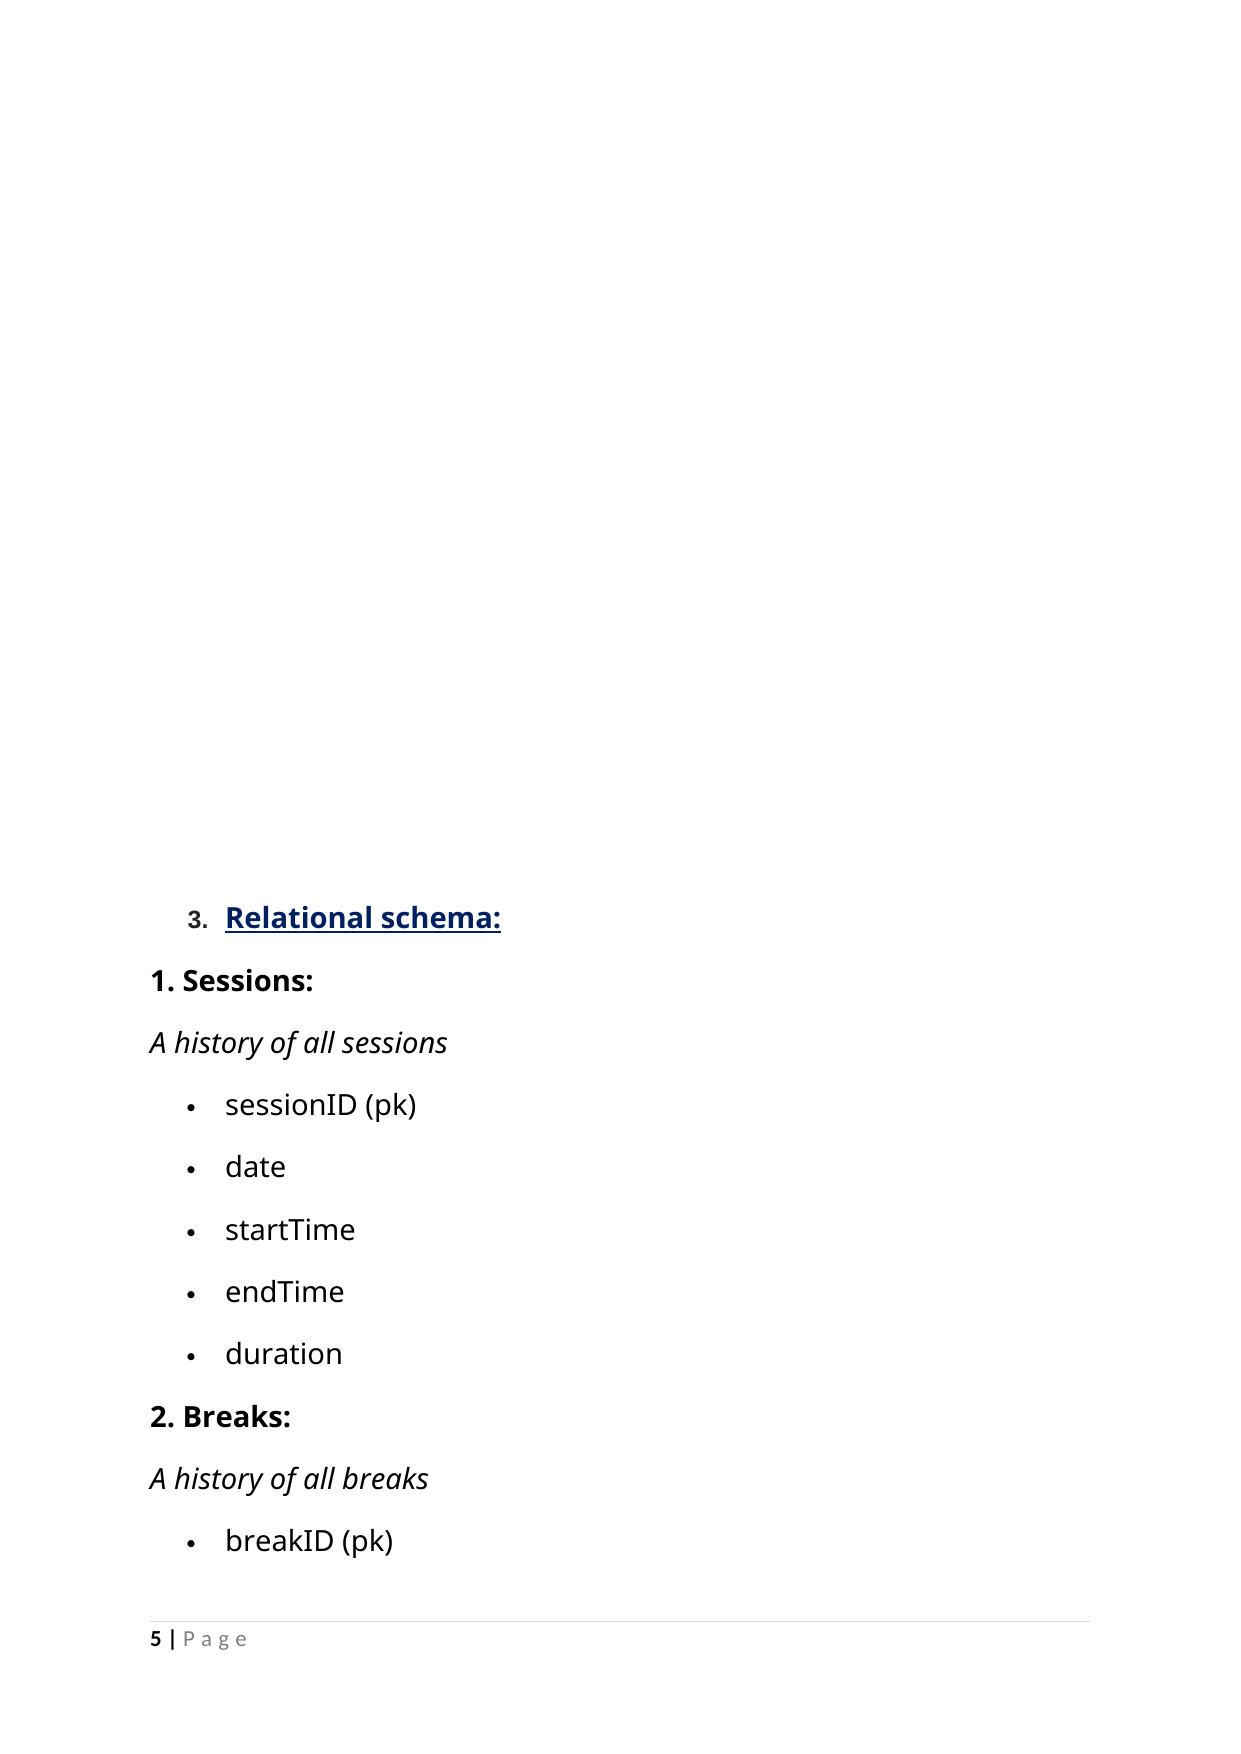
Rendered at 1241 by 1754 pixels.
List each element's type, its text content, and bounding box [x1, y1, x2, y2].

text A history of all breaks [150, 1458, 1090, 1498]
text A history of all sessions [150, 1022, 1090, 1062]
list duration [187, 1333, 1090, 1373]
list date [187, 1147, 1090, 1186]
text 1. Sessions: [150, 960, 1090, 999]
list sessionID (pk) [187, 1084, 1090, 1124]
text 2. Breaks: [150, 1396, 1090, 1436]
list breakID (pk) [187, 1520, 1090, 1560]
list Relational schema: [187, 897, 1090, 937]
list endTime [187, 1271, 1090, 1311]
list startTime [187, 1209, 1090, 1249]
